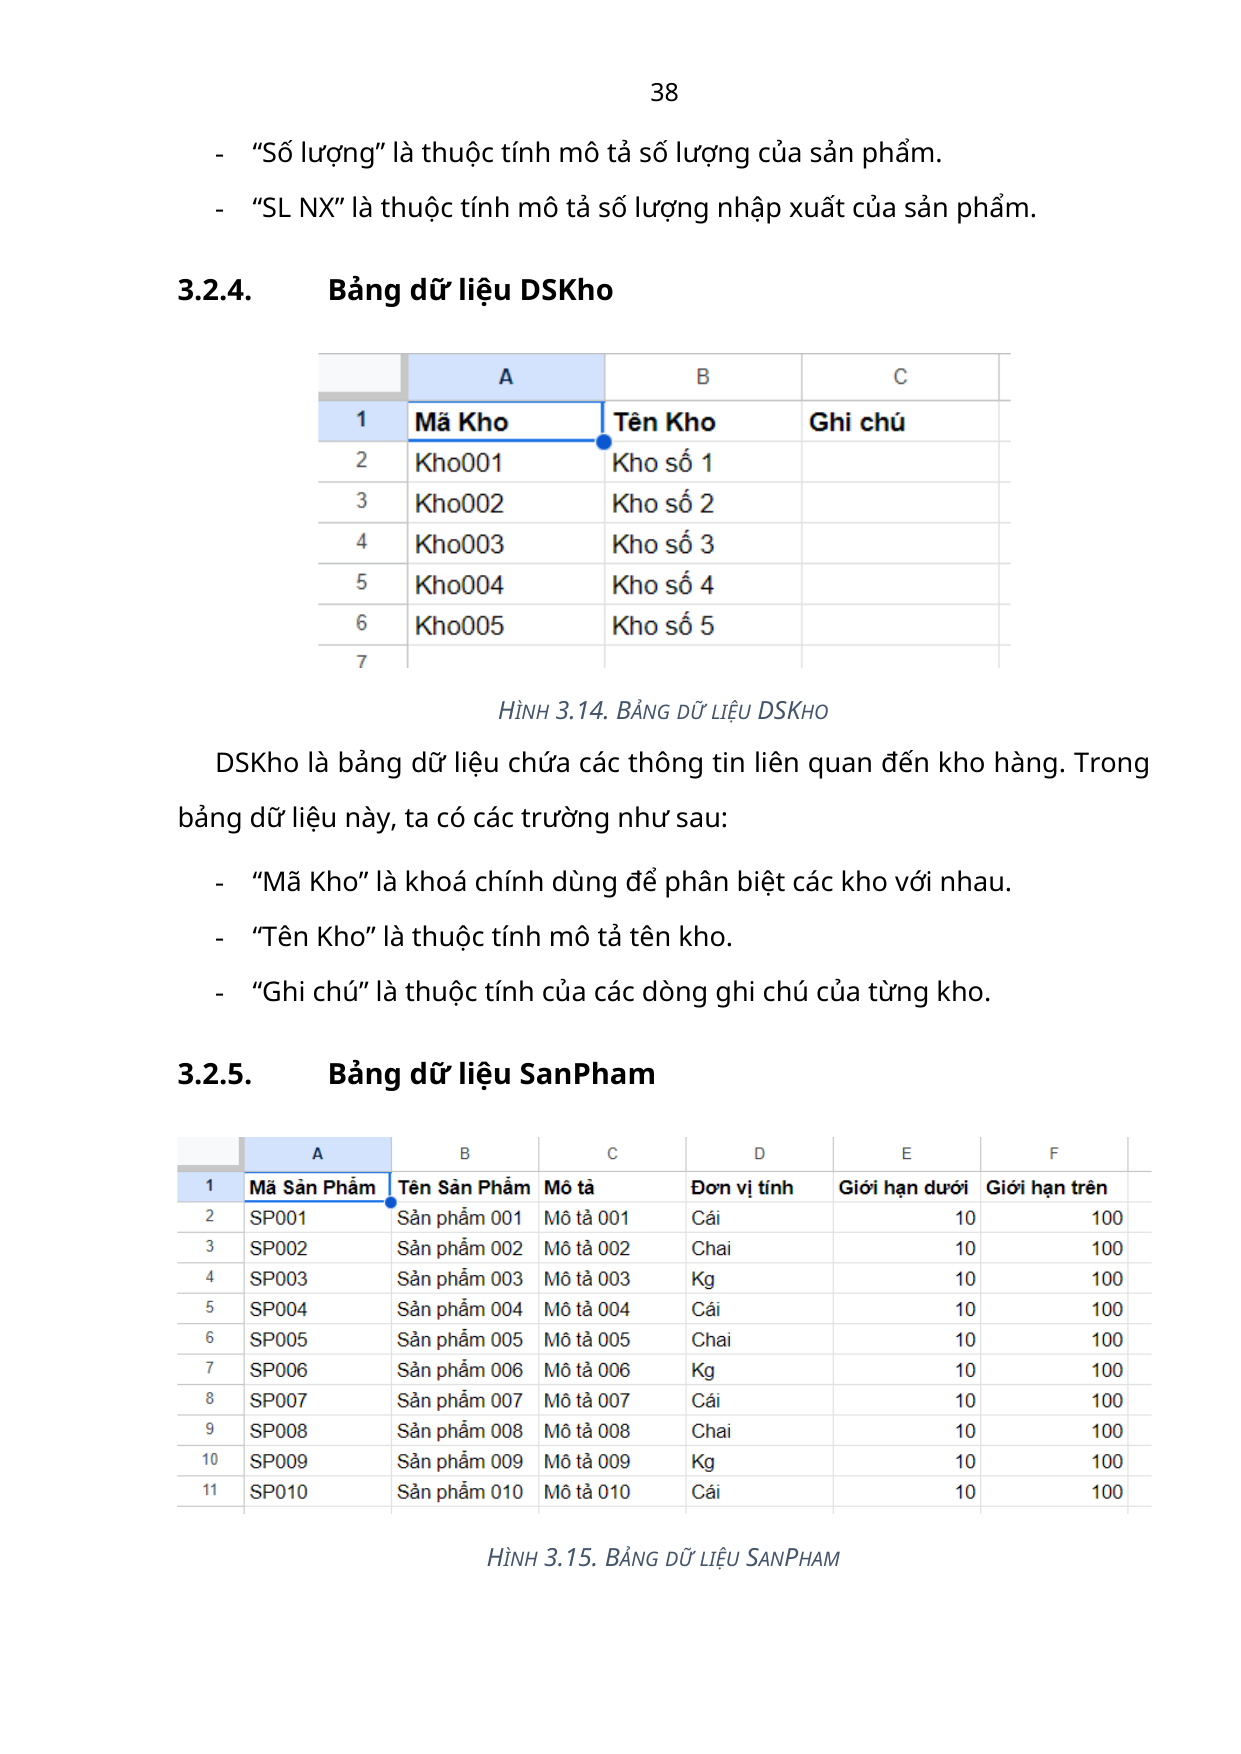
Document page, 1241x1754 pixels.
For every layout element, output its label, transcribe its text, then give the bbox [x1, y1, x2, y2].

list “Ghi chú” là thuộc tính của các dòng ghi chú của từng kho. [215, 973, 1152, 1010]
text Hình 3.15. Bảng dữ liệu SanPham [177, 1539, 1152, 1573]
picture [318, 353, 1011, 668]
list “Mã Kho” là khoá chính dùng để phân biệt các kho với nhau. [215, 862, 1152, 899]
list “Số lượng” là thuộc tính mô tả số lượng của sản phẩm. [215, 133, 1152, 170]
list “Tên Kho” là thuộc tính mô tả tên kho. [215, 918, 1152, 954]
picture [177, 1137, 1152, 1514]
list “SL NX” là thuộc tính mô tả số lượng nhập xuất của sản phẩm. [215, 188, 1152, 225]
text DSKho là bảng dữ liệu chứa các thông tin liên quan đến kho hàng. Trong bảng dữ liệu này, ta có các trường như sau: [177, 743, 1152, 836]
text Hình 3.14. Bảng dữ liệu DSKho [177, 693, 1152, 727]
subtitle Bảng dữ liệu DSKho [177, 269, 1152, 308]
subtitle Bảng dữ liệu SanPham [177, 1053, 1152, 1093]
